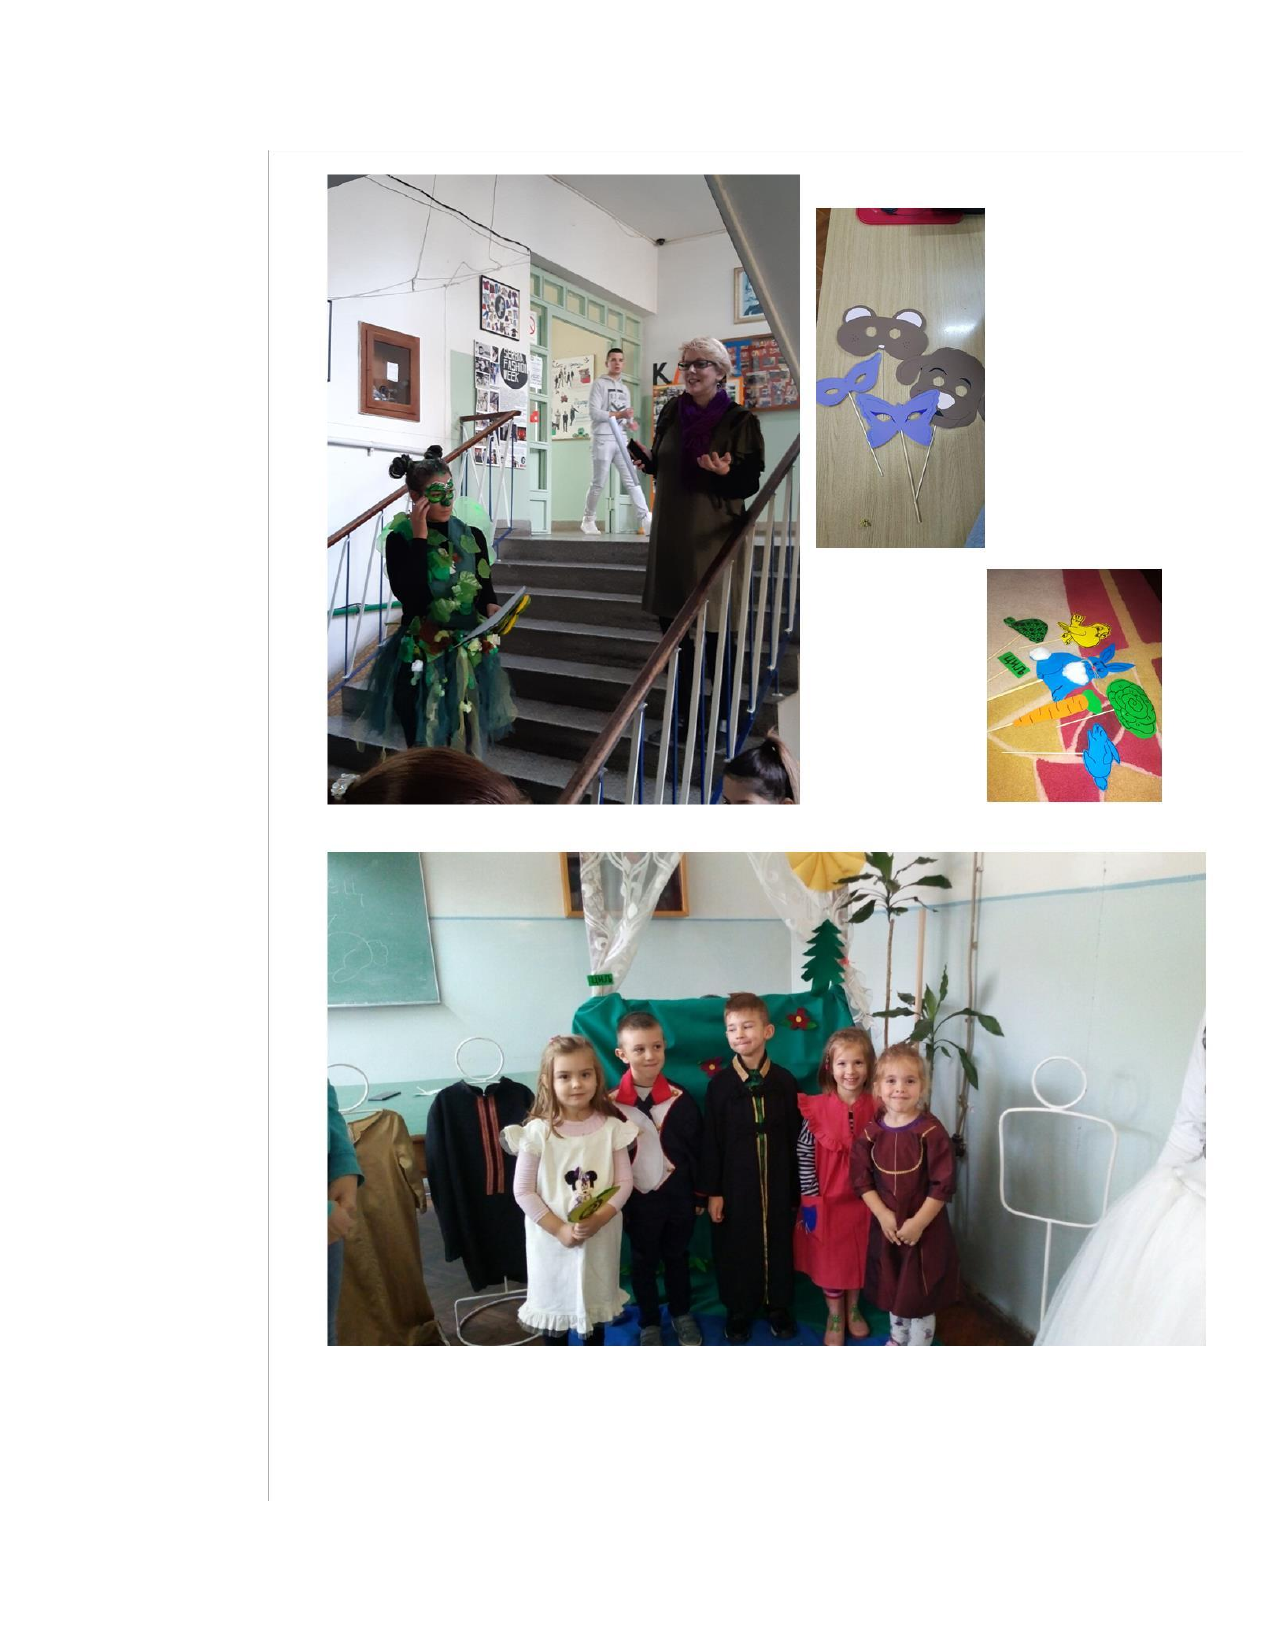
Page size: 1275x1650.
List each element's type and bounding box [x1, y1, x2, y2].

picture [268, 150, 1244, 1501]
